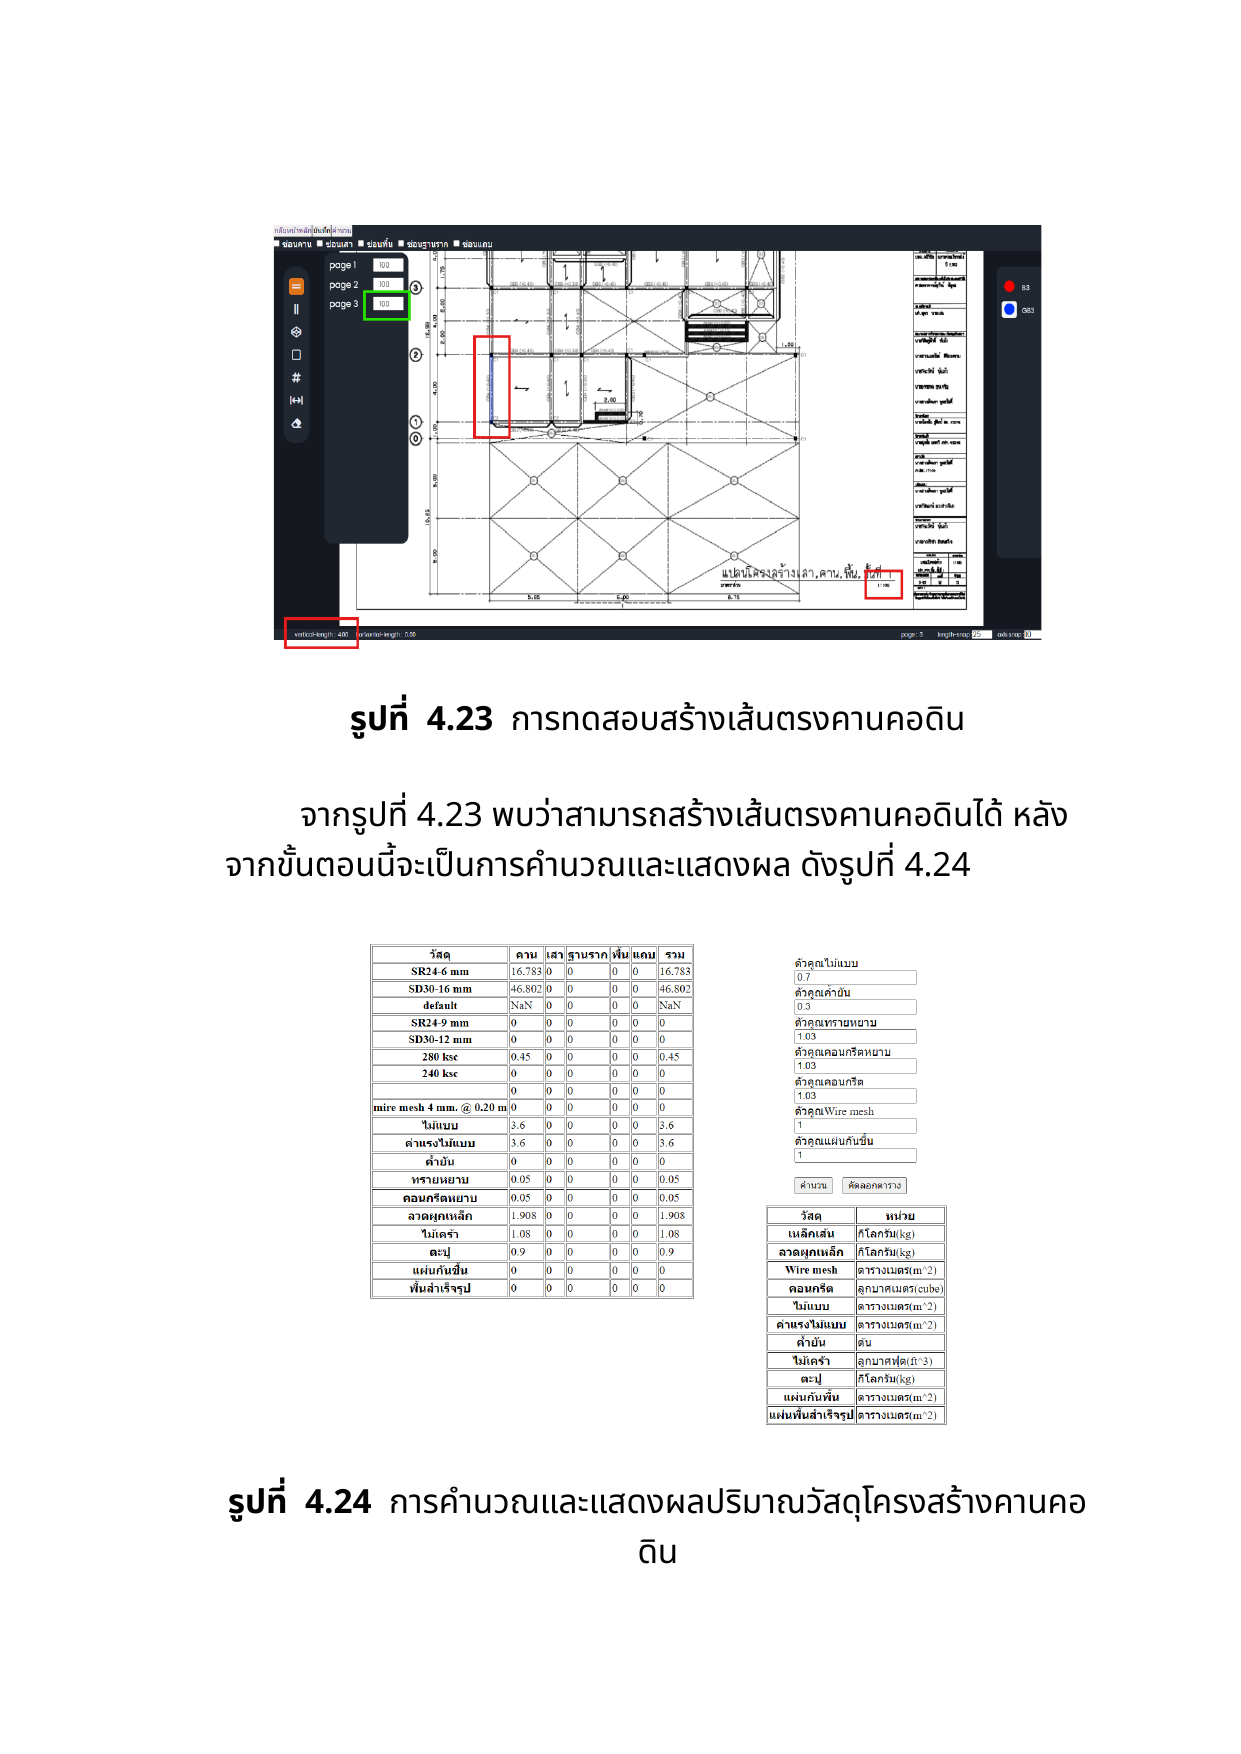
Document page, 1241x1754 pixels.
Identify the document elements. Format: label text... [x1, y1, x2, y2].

text จากรูปที่ 4.23 พบว่าสามารถสร้างเส้นตรงคานคอดินได้ หลังจากขั้นตอนนี้จะเป็นการคำนวณและแสดงผล ดังรูปที่ 4.24 [225, 790, 1090, 892]
picture [362, 937, 953, 1432]
text รูปที่ 4.23 การทดสอบสร้างเส้นตรงคานคอดิน [225, 694, 1090, 745]
picture [273, 225, 1042, 649]
text รูปที่ 4.24 การคำนวณและแสดงผลปริมาณวัสดุโครงสร้างคานคอดิน [225, 1477, 1090, 1578]
